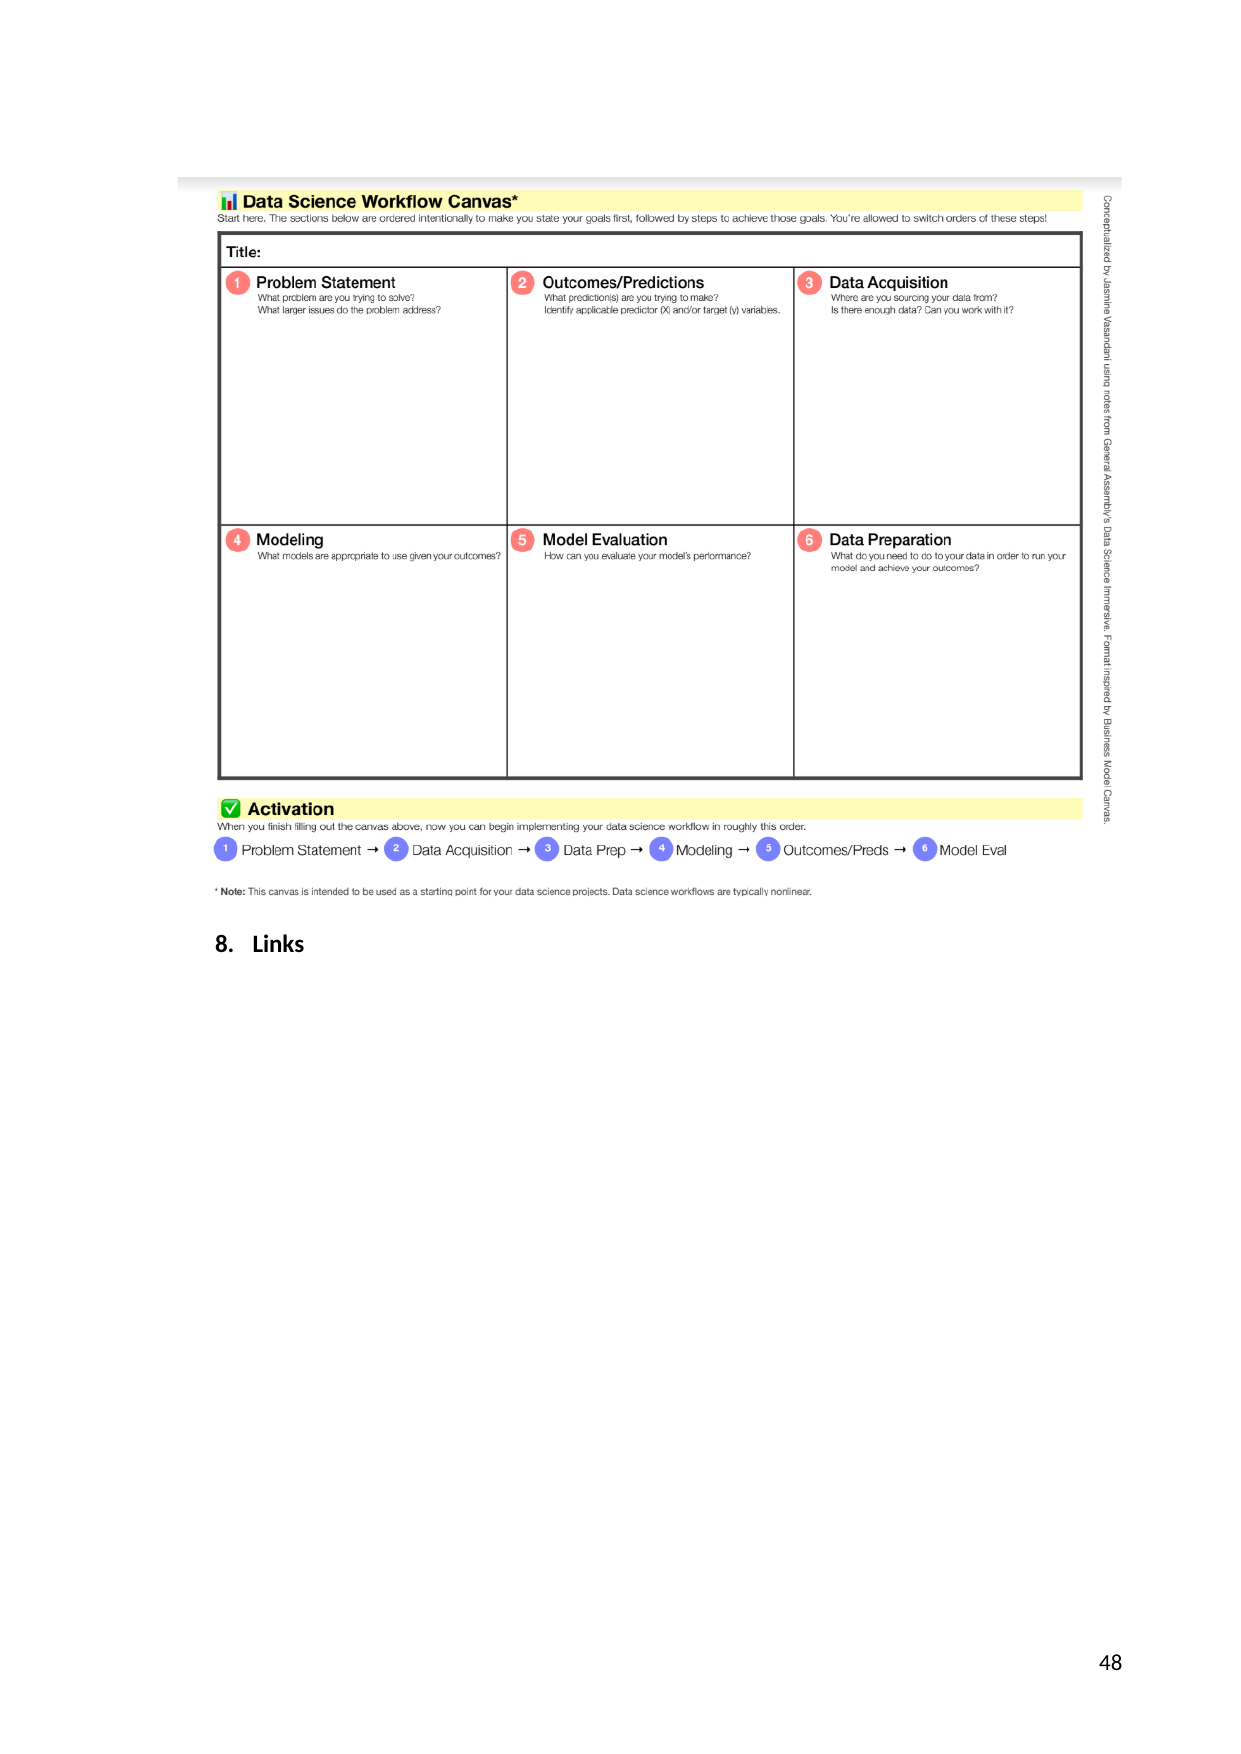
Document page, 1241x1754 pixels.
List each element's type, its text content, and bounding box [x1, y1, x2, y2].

picture [177, 177, 1122, 904]
subtitle Links [215, 928, 1122, 959]
